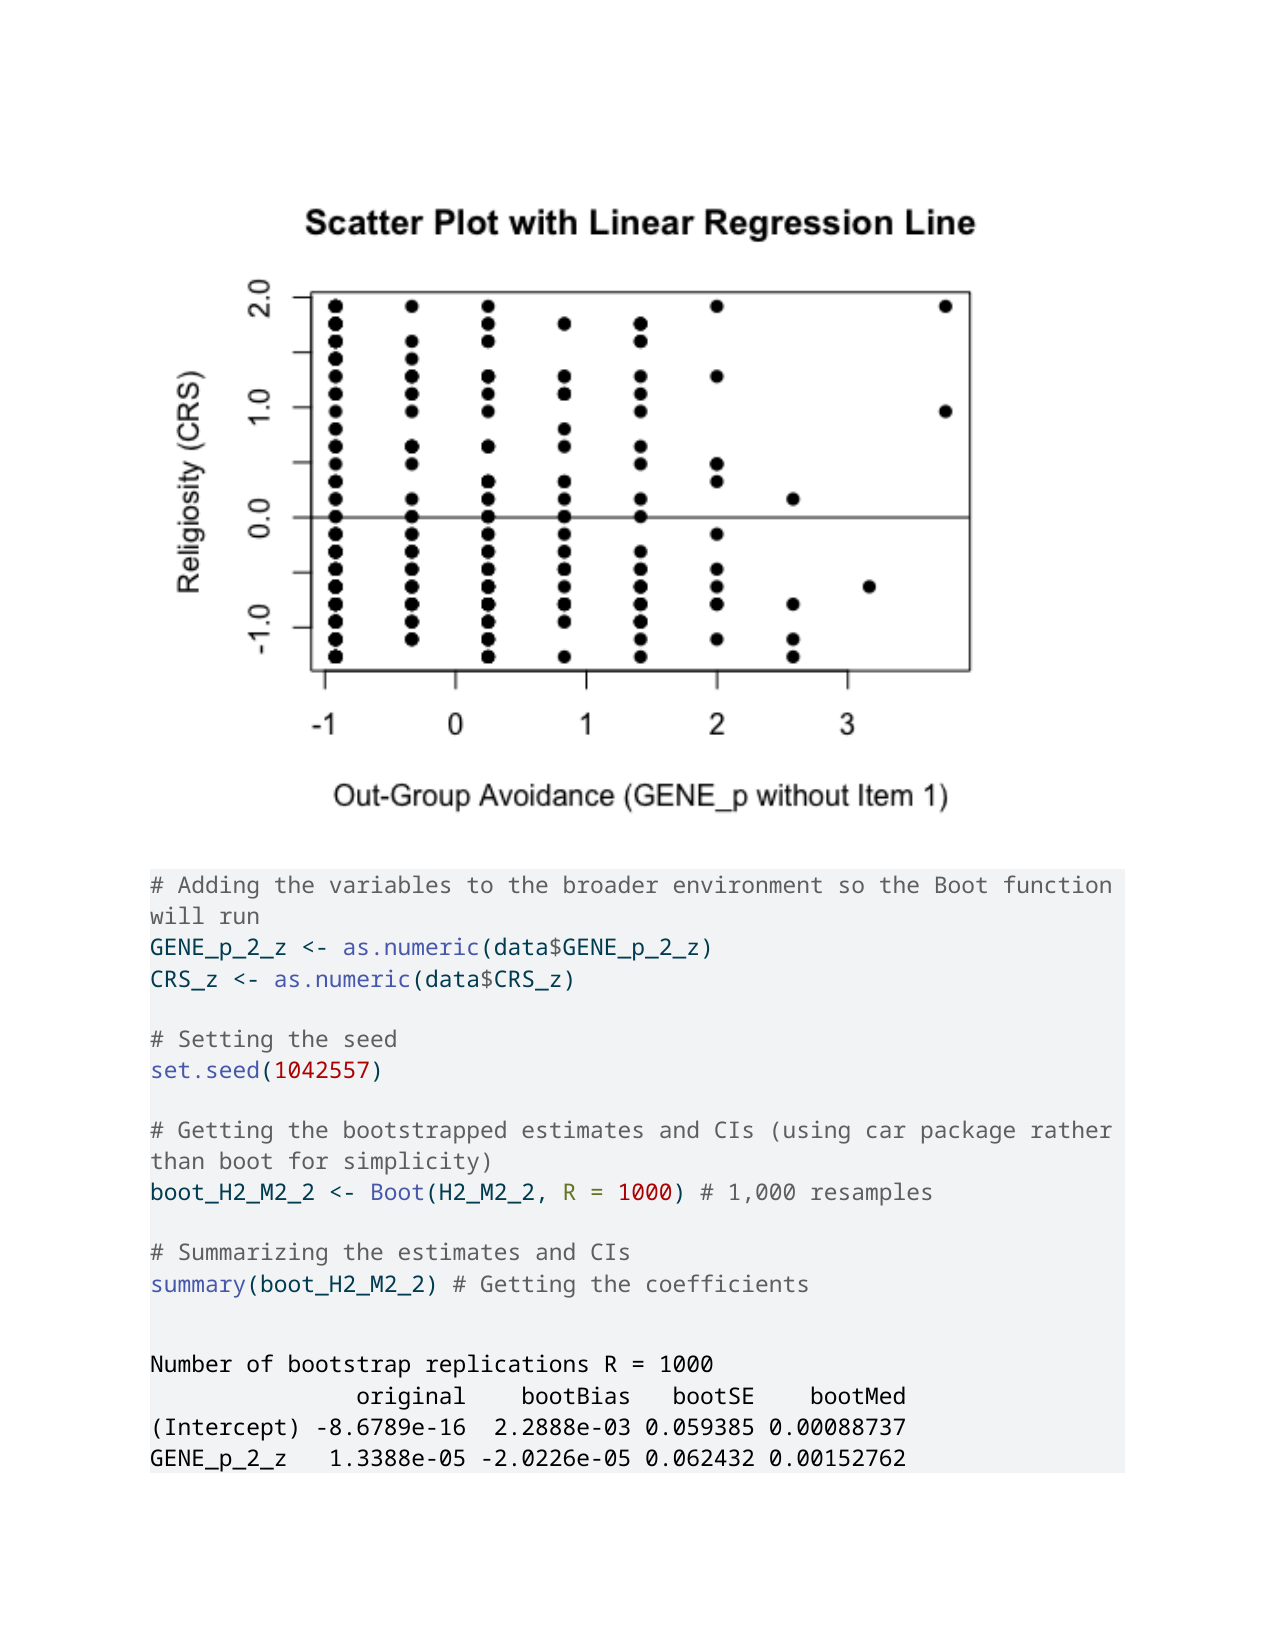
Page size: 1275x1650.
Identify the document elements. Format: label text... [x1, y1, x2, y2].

text # Adding the variables to the broader environment so the Boot function will run GENE_p_2_z <- as.numeric(data$GENE_p_2_z) CRS_z <- as.numeric(data$CRS_z) # Setting the seed set.seed(1042557) # Getting the bootstrapped estimates and CIs (using car package rather than boot for simplicity) boot_H2_M2_2 <- Boot(H2_M2_2, R = 1000) # 1,000 resamples # Summarizing the estimates and CIs summary(boot_H2_M2_2) # Getting the coefficients [150, 869, 1125, 1299]
text Number of bootstrap replications R = 1000 original bootBias bootSE bootMed (Intercept) -8.6789e-16 2.2888e-03 0.059385 0.00088737 GENE_p_2_z 1.3388e-05 -2.0226e-05 0.062432 0.00152762 [150, 1319, 1125, 1473]
picture [168, 150, 1044, 850]
